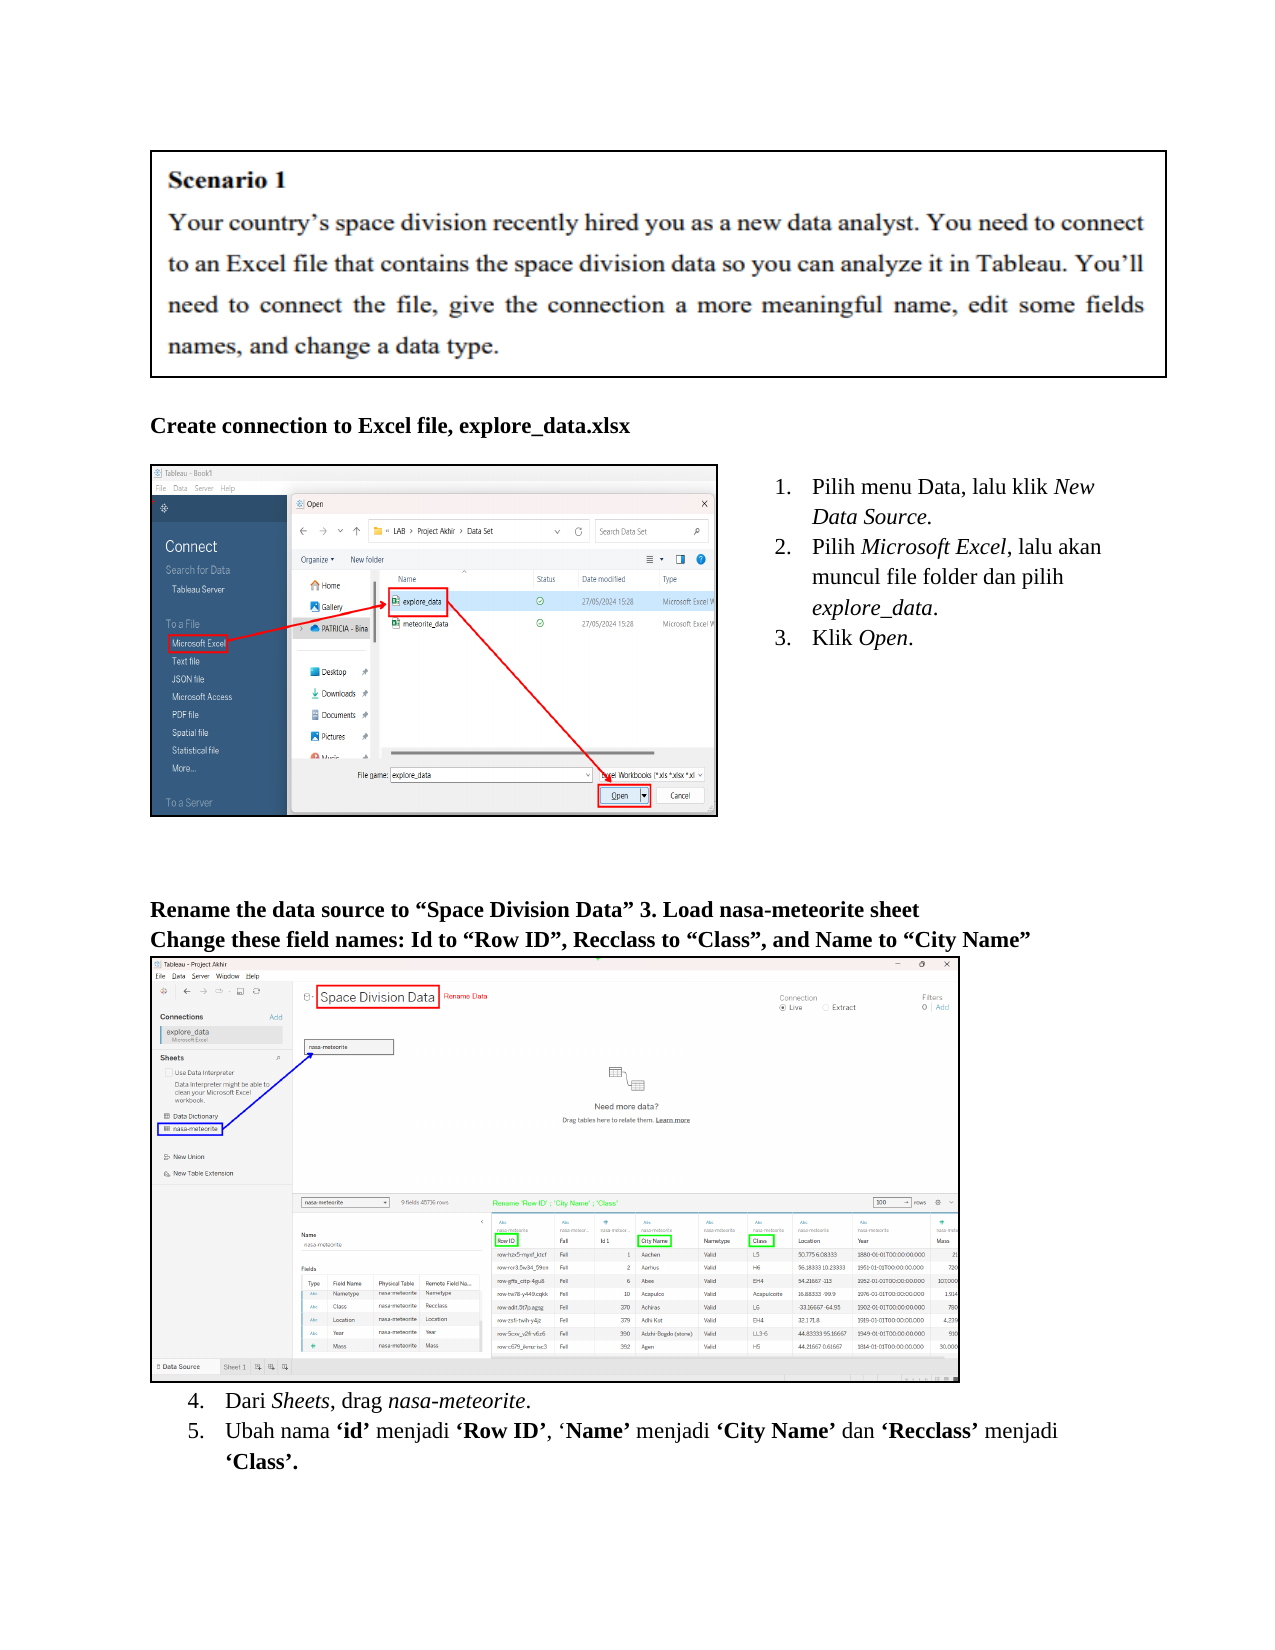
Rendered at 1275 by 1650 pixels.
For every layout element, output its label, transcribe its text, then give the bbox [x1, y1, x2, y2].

text Create connection to Excel file, explore_data.xlsx [150, 412, 1125, 439]
list Pilih Microsoft Excel, lalu akan muncul file folder dan pilih explore_data. [718, 533, 1125, 620]
list Klik Open. [718, 624, 1125, 650]
picture [152, 958, 958, 1381]
list Pilih menu Data, lalu klik New Data Source. [718, 473, 1125, 529]
text Change these field names: Id to “Row ID”, Recclass to “Class”, and Name to “City Name” [150, 926, 1125, 952]
list Ubah nama ‘id’ menjadi ‘Row ID’, ‘Name’ menjadi ‘City Name’ dan ‘Recclass’ menjadi ‘Class’. [187, 1417, 1125, 1474]
picture [152, 152, 1165, 376]
picture [152, 466, 716, 815]
text Rename the data source to “Space Division Data” 3. Load nasa-meteorite sheet [150, 896, 1125, 922]
list Dari Sheets, drag nasa-meteorite. [187, 1387, 1125, 1414]
